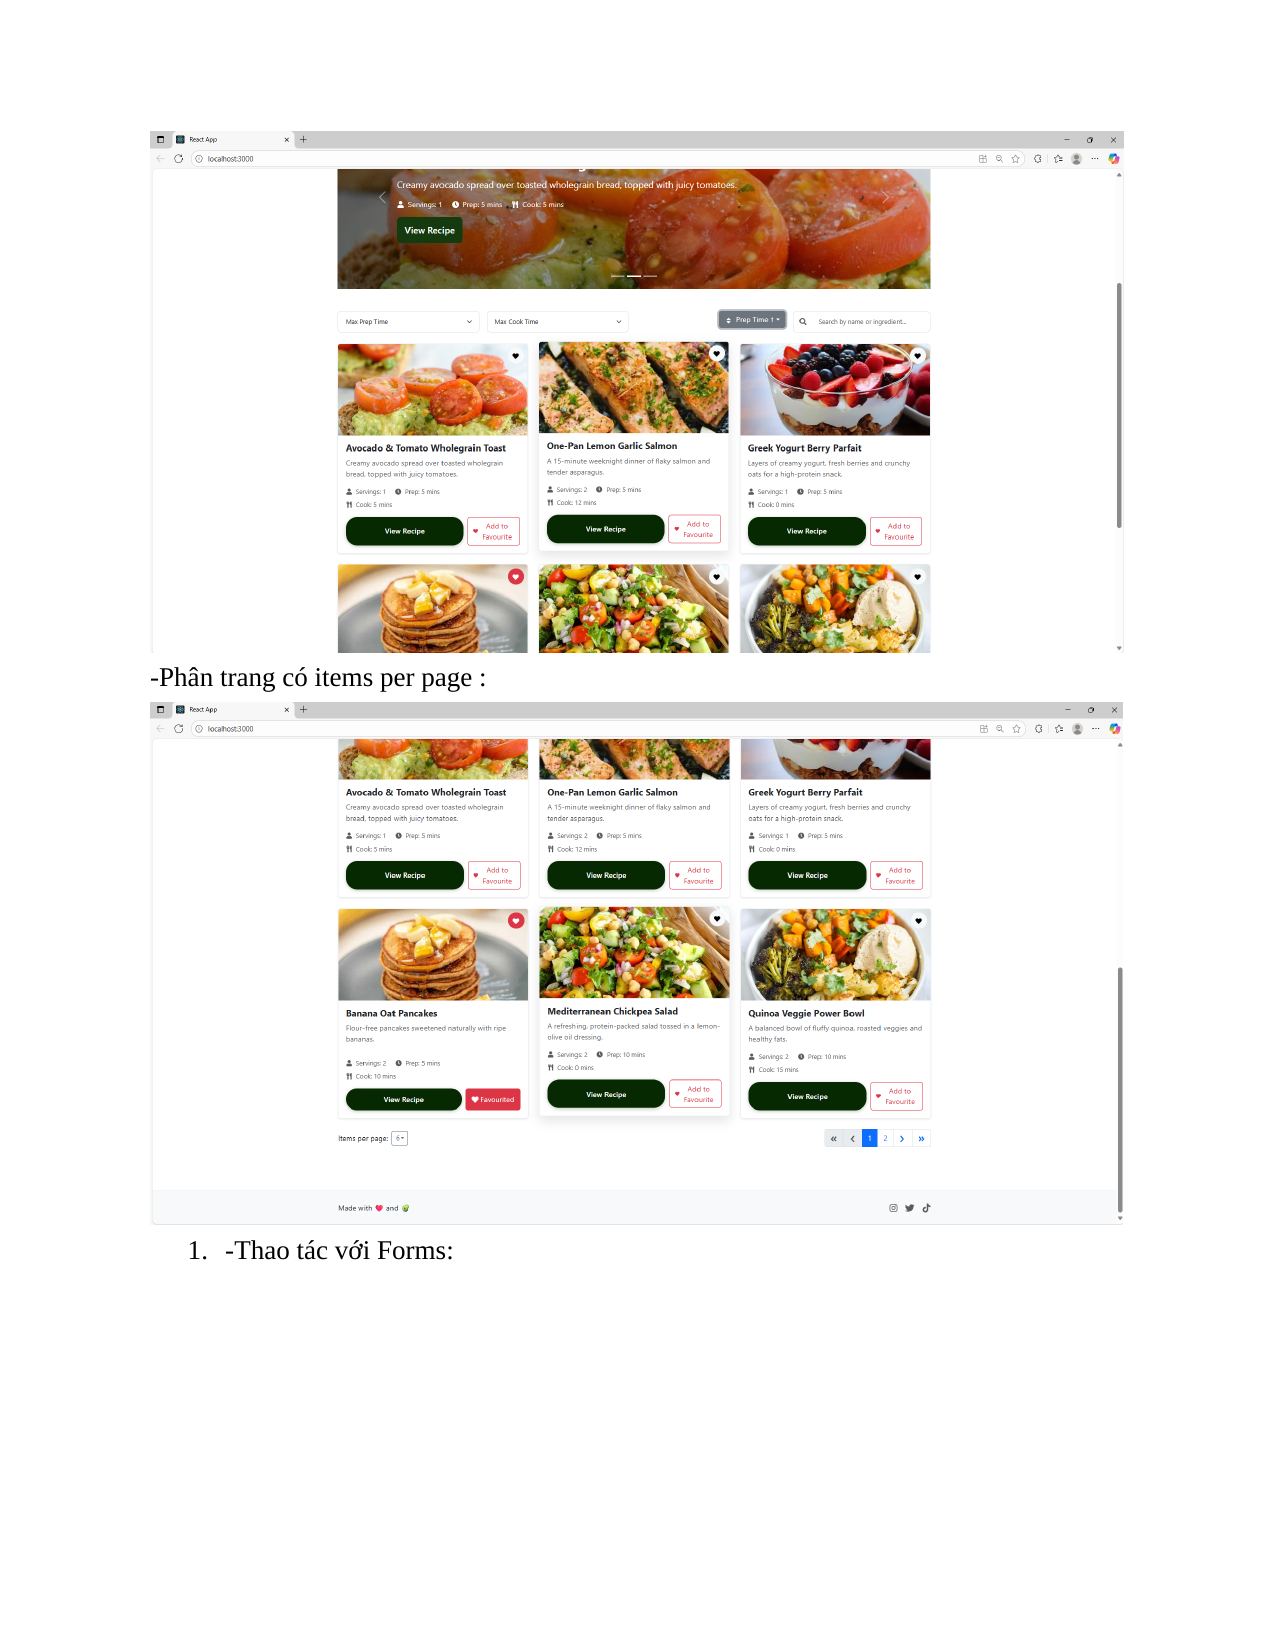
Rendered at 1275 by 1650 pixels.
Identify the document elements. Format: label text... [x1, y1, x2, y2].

picture [150, 131, 1124, 653]
list -Thao tác với Forms: [187, 1234, 1125, 1265]
picture [150, 702, 1123, 1225]
text -Phân trang có items per page : [150, 662, 1125, 693]
